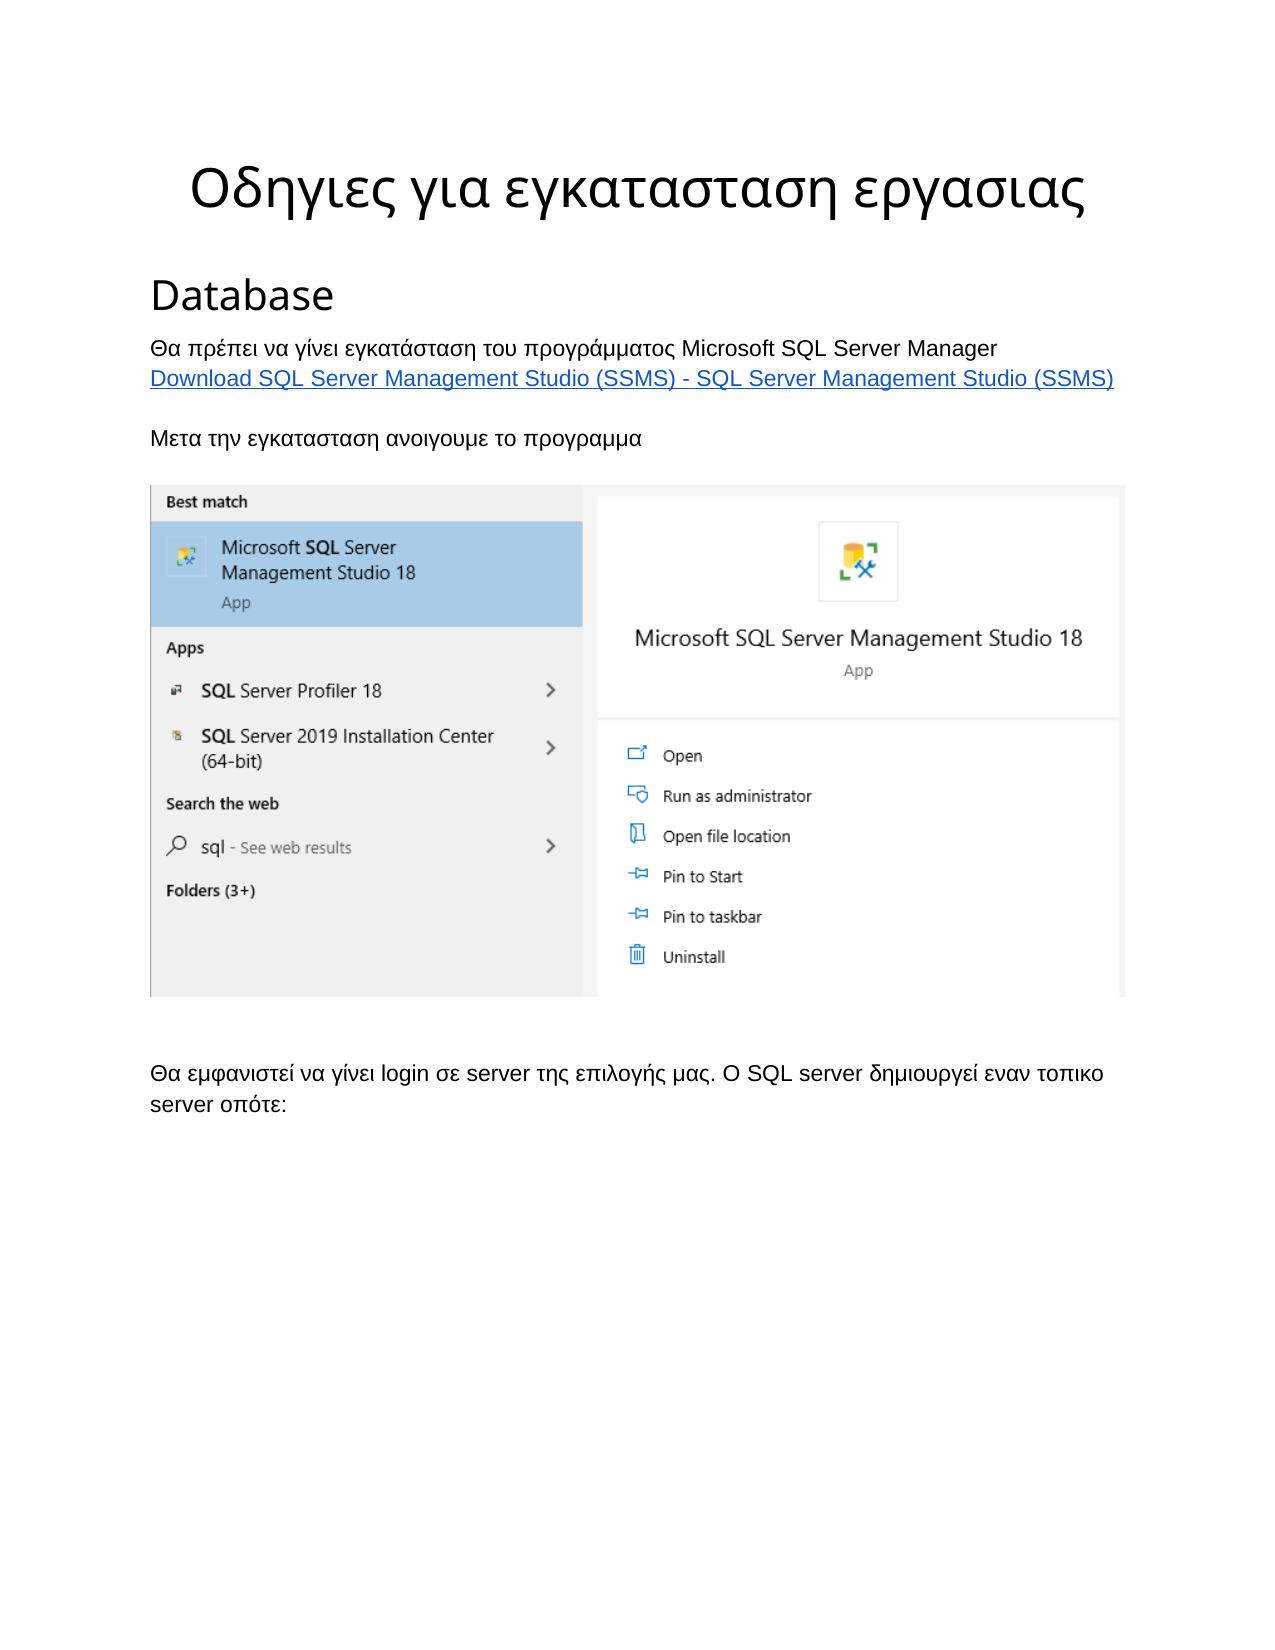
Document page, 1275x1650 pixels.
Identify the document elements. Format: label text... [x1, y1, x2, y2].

text Download SQL Server Management Studio (SSMS) - SQL Server Management Studio (SSMS) [150, 365, 1125, 391]
subtitle Database [150, 265, 1125, 322]
title Οδηγιες για εγκατασταση εργασιας [150, 150, 1125, 224]
text Θα πρέπει να γίνει εγκατάσταση του προγράμματος Microsoft SQL Server Manager [150, 335, 1125, 361]
text Θα εμφανιστεί να γίνει login σε server της επιλογής μας. Ο SQL server δημιουργεί εναν τοπικο server οπότε: [150, 1060, 1125, 1117]
text Μετα την εγκατασταση ανοιγουμε το προγραμμα [150, 425, 1125, 452]
picture [150, 485, 1125, 997]
